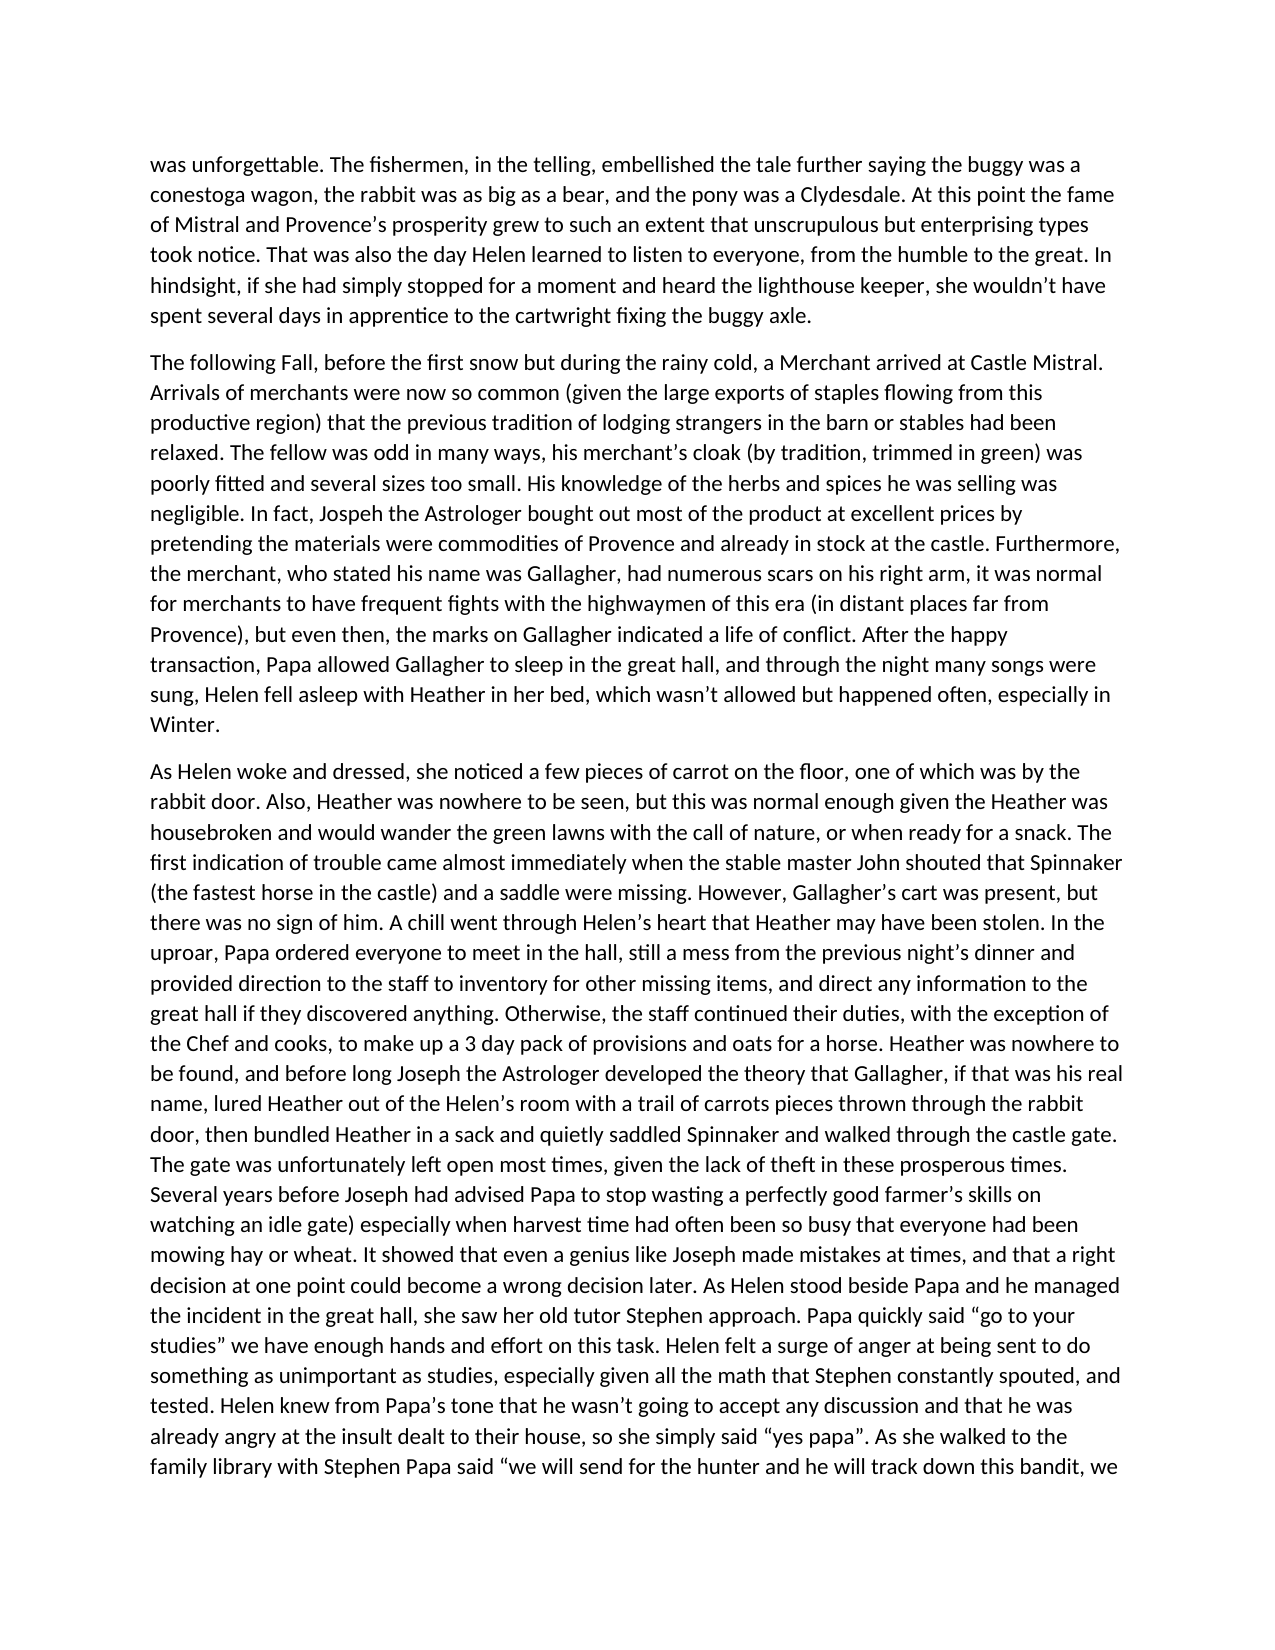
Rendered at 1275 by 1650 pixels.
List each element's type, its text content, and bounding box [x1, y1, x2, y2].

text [150, 757, 1125, 1480]
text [150, 150, 1125, 329]
text The following Fall, before the first snow but during the rainy cold, a Merchant arrived at Castle Mistral. Arrivals of merchants were now so common (given the large exports of staples flowing from this productive region) that the previous tradition of lodging strangers in the barn or stables had been relaxed. The fellow was odd in many ways, his merchant’s cloak (by tradition, trimmed in green) was poorly fitted and several sizes too small. His knowledge of the herbs and spices he was selling was negligible. In fact, Jospeh the Astrologer bought out most of the product at excellent prices by pretending the materials were commodities of Provence and already in stock at the castle. Furthermore, the merchant, who stated his name was Gallagher, had numerous scars on his right arm, it was normal for merchants to have frequent fights with the highwaymen of this era (in distant places far from Provence), but even then, the marks on Gallagher indicated a life of conflict. After the happy transaction, Papa allowed Gallagher to sleep in the great hall, and through the night many songs were sung, Helen fell asleep with Heather in her bed, which wasn’t allowed but happened often, especially in Winter. [150, 348, 1125, 738]
